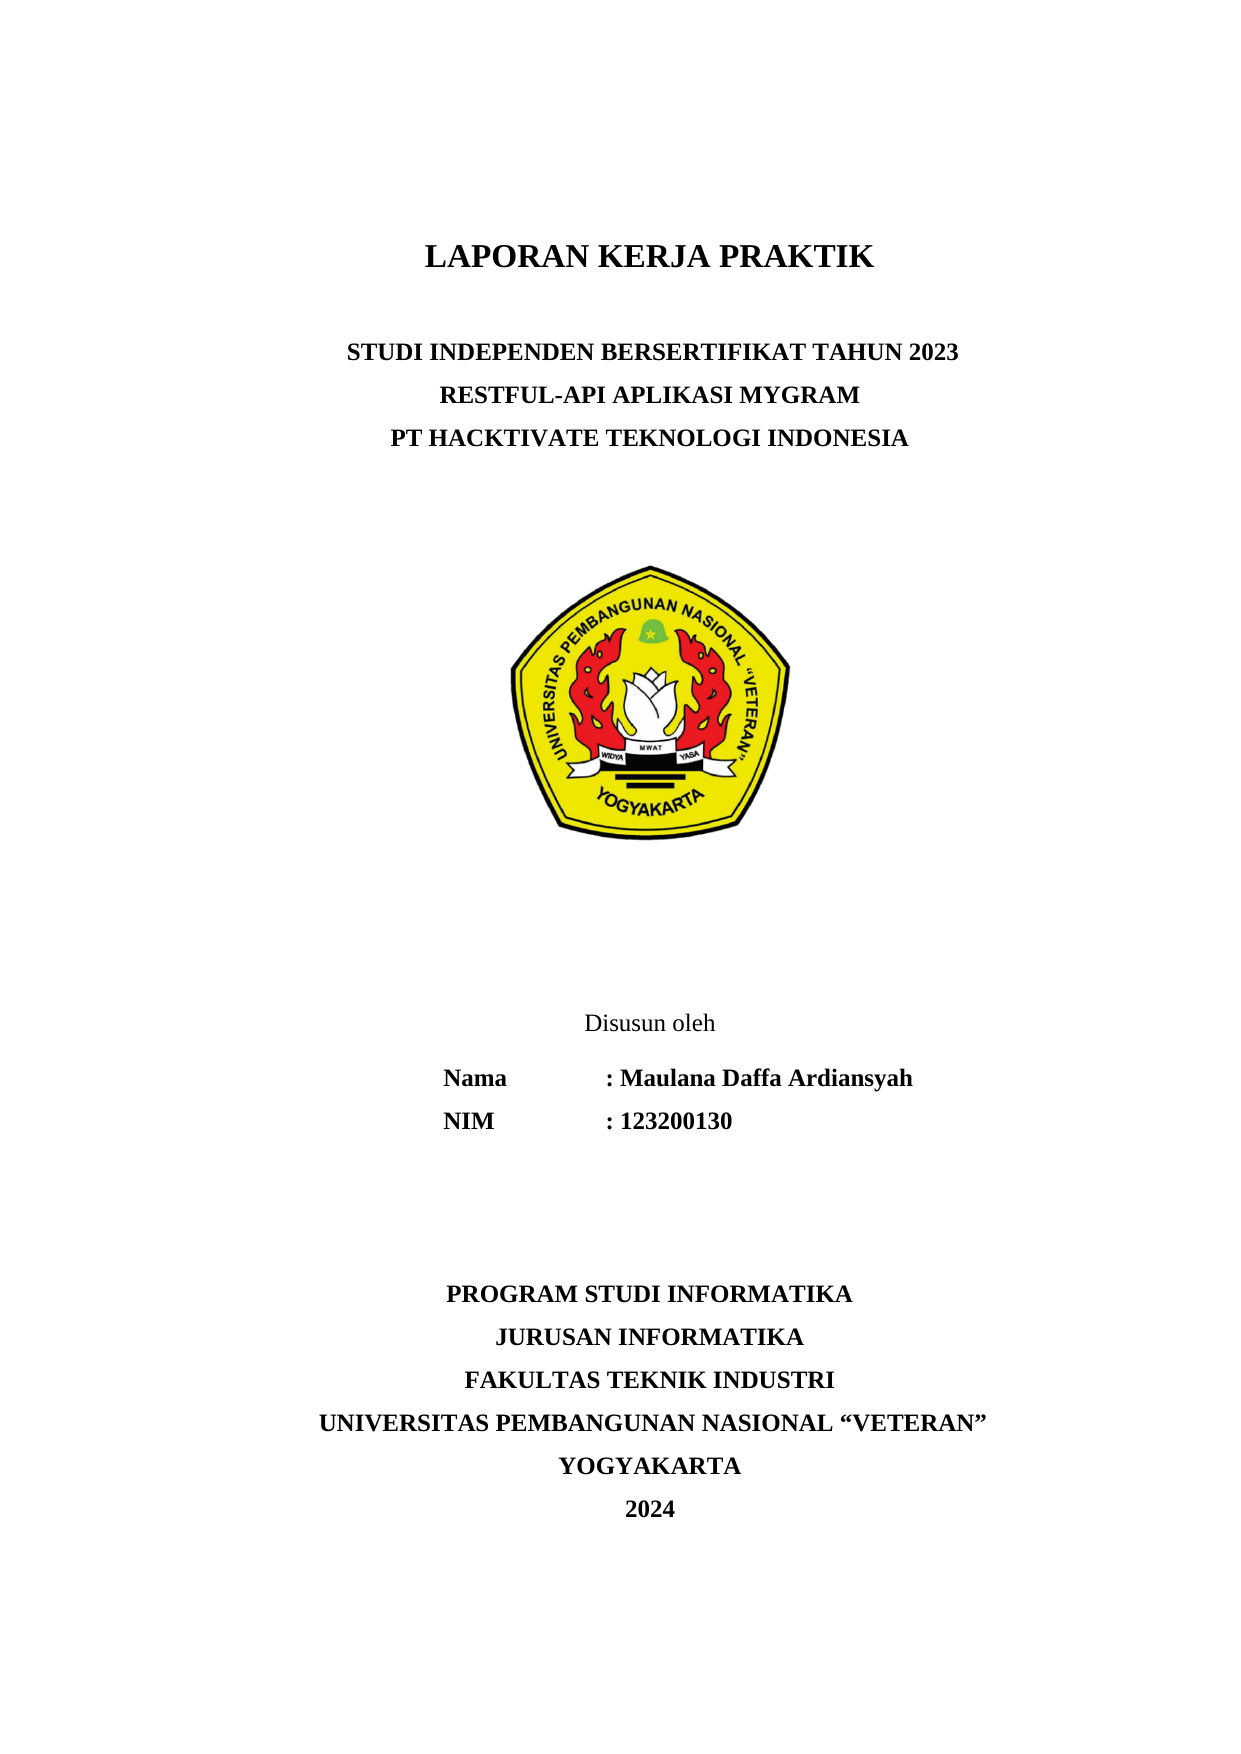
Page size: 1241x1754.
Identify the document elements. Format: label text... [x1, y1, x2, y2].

text NIM : 123200130 [443, 1106, 1063, 1135]
text LAPORAN KERJA PRAKTIK [236, 236, 1063, 274]
text RESTFUL-API APLIKASI MYGRAM [236, 380, 1063, 409]
text STUDI INDEPENDEN BERSERTIFIKAT TAHUN 2023 [236, 337, 1063, 366]
text FAKULTAS TEKNIK INDUSTRI [236, 1365, 1063, 1394]
text JURUSAN INFORMATIKA [236, 1322, 1063, 1351]
text UNIVERSITAS PEMBANGUNAN NASIONAL “VETERAN” YOGYAKARTA [236, 1408, 1063, 1480]
text PT HACKTIVATE TEKNOLOGI INDONESIA [236, 423, 1063, 452]
text Nama : Maulana Daffa Ardiansyah [443, 1063, 1063, 1092]
text Disusun oleh [236, 1008, 1063, 1036]
picture [502, 552, 797, 848]
text 2024 [236, 1494, 1063, 1523]
text PROGRAM STUDI INFORMATIKA [236, 1279, 1063, 1308]
